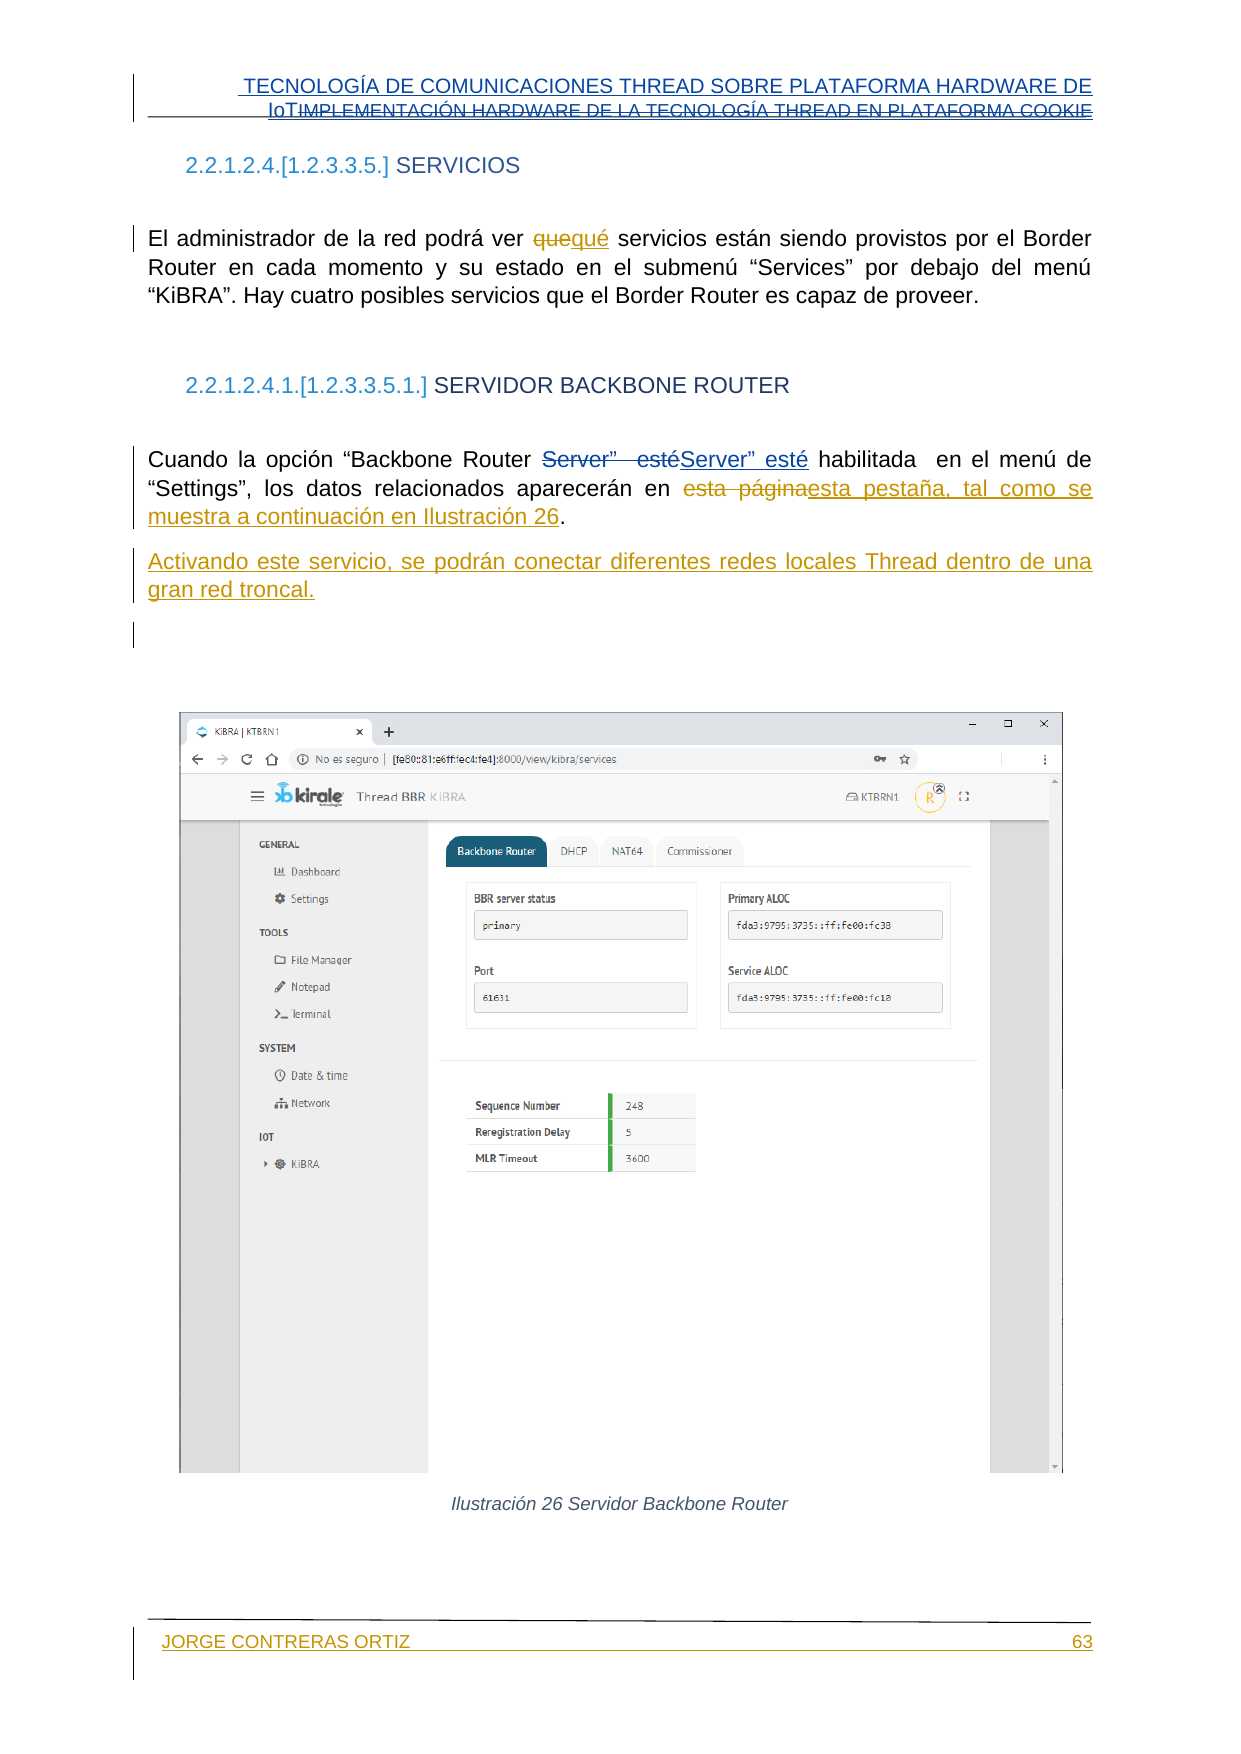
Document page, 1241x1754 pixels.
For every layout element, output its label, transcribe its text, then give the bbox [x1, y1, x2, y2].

subtitle SERVICIOS [185, 152, 1092, 178]
text El administrador de la red podrá ver servicios están siendo provistos por el Border Router en cada momento y su estado en el submenú “Services” por debajo del menú “KiBRA”. Hay cuatro posibles servicios que el Border Router es capaz de proveer. [148, 225, 1092, 309]
subtitle SERVIDOR BACKBONE ROUTER [185, 372, 1092, 399]
text Cuando la opción “Backbone Router habilitada en el menú de “Settings”, los datos relacionados aparecerán en Ilustración 22. [148, 446, 1092, 529]
picture [177, 711, 1063, 1473]
